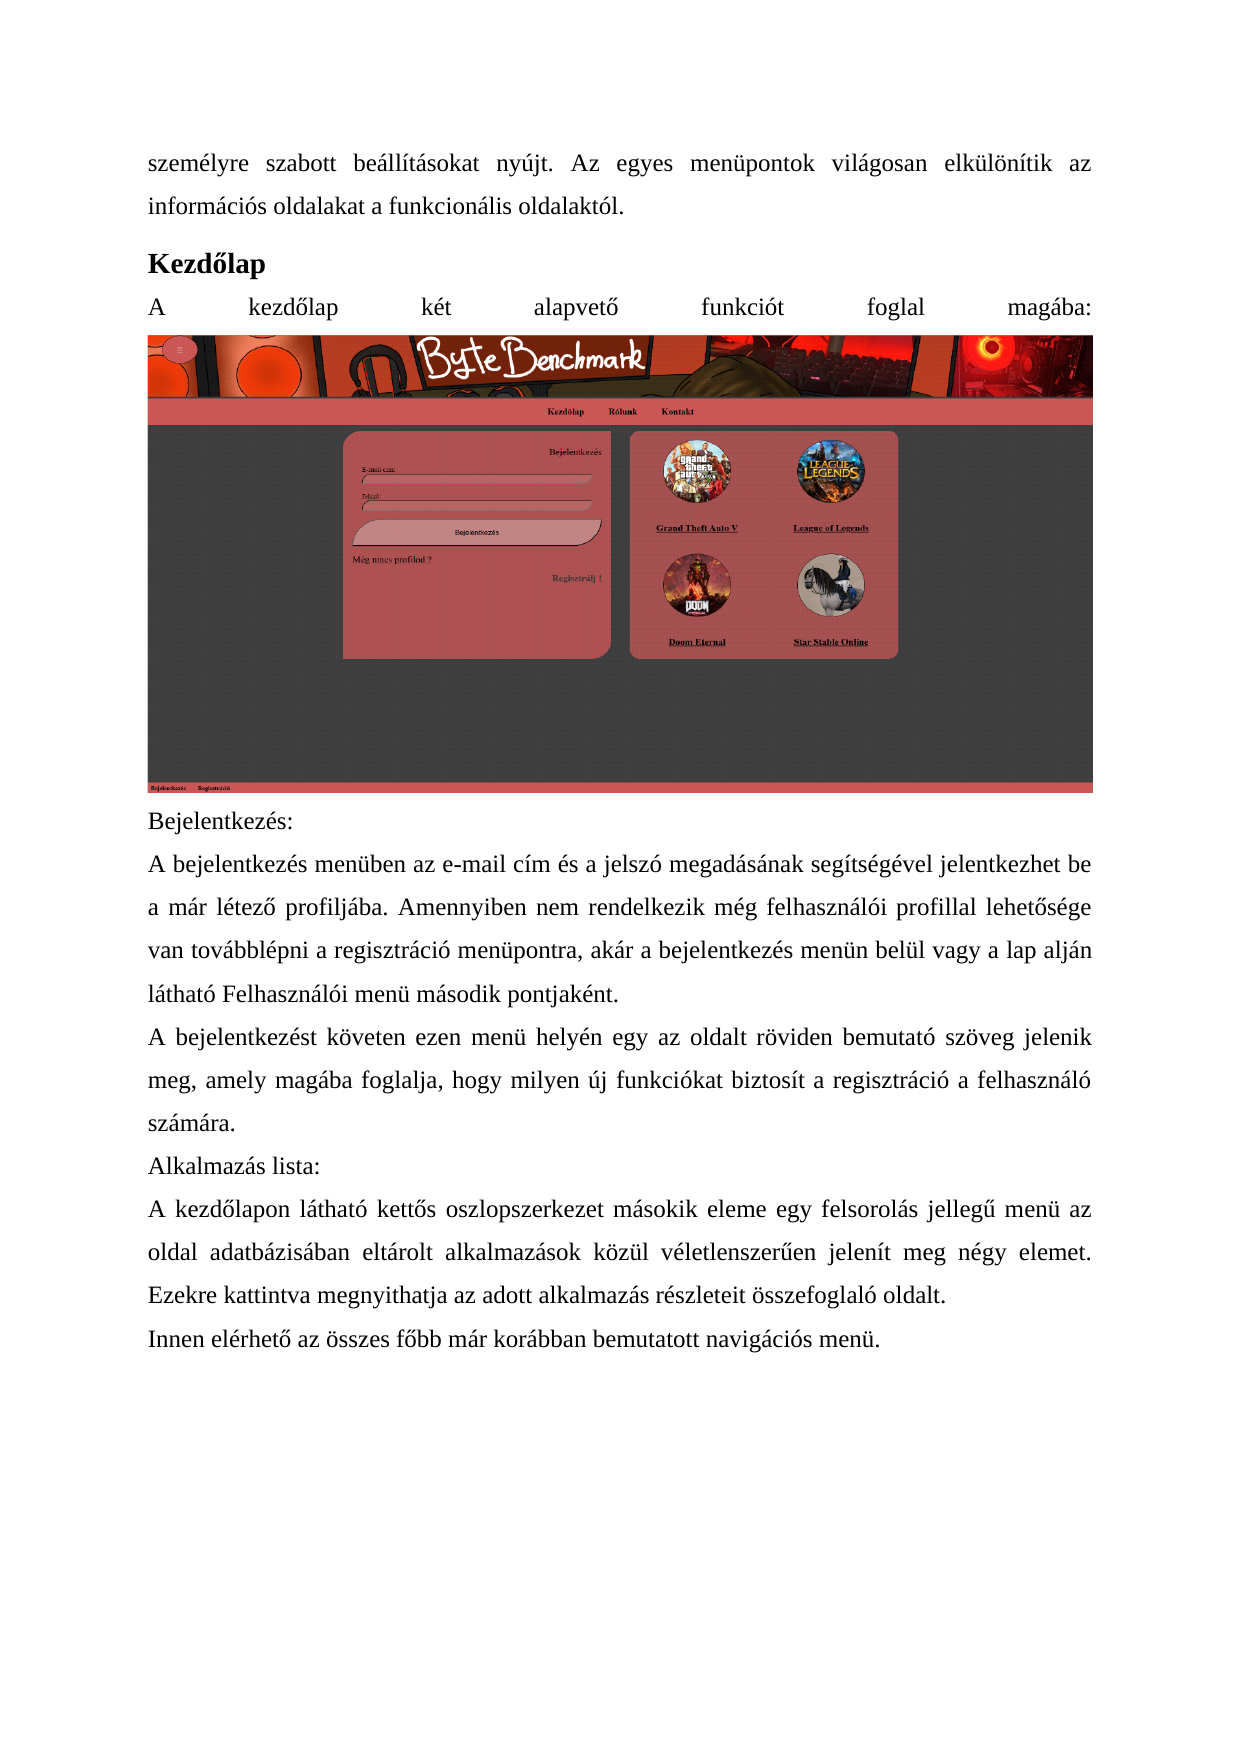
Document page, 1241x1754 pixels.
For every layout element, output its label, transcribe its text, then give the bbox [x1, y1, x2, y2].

text Alkalmazás lista: [148, 1151, 1093, 1180]
text Bejelentkezés: [148, 806, 1093, 835]
text Kezdőlap [148, 246, 1093, 280]
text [148, 148, 1093, 219]
text A bejelentkezés menüben az e-mail cím és a jelszó megadásának segítségével jelentkezhet be a már létező profiljába. Amennyiben nem rendelkezik még felhasználói profillal lehetősége van továbblépni a regisztráció menüpontra, akár a bejelentkezés menün belül vagy a lap alján látható Felhasználói menü második pontjaként. [148, 849, 1093, 1007]
text A kezdőlap két alapvető funkciót foglal magába: [148, 292, 1093, 335]
text A kezdőlapon látható kettős oszlopszerkezet másokik eleme egy felsorolás jellegű menü az oldal adatbázisában eltárolt alkalmazások közül véletlenszerűen jelenít meg négy elemet. Ezekre kattintva megnyithatja az adott alkalmazás részleteit összefoglaló oldalt. [148, 1194, 1093, 1309]
text Innen elérhető az összes főbb már korábban bemutatott navigációs menü. [148, 1324, 1093, 1352]
picture [147, 335, 1093, 793]
text A bejelentkezést követen ezen menü helyén egy az oldalt röviden bemutató szöveg jelenik meg, amely magába foglalja, hogy milyen új funkciókat biztosít a regisztráció a felhasználó számára. [148, 1022, 1093, 1137]
